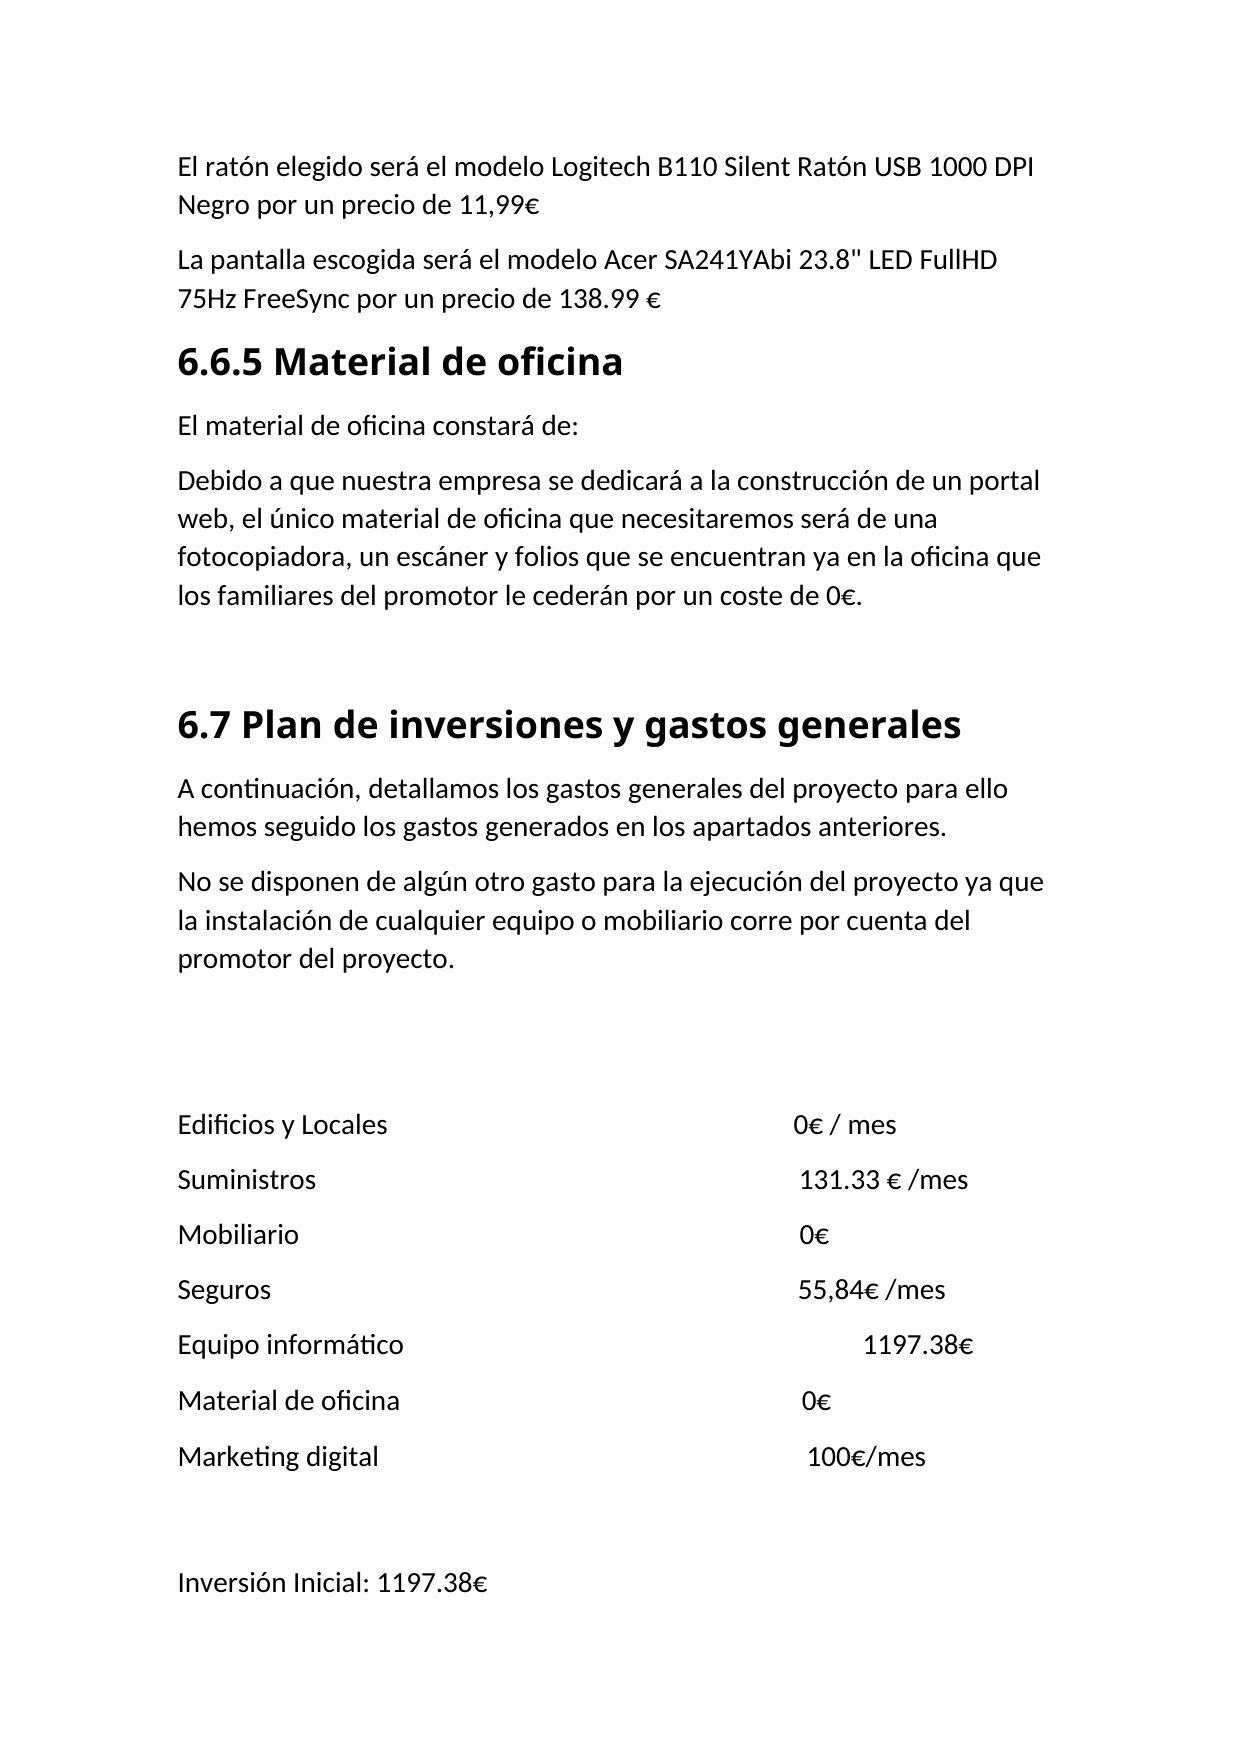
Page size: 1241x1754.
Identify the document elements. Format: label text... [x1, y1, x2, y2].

text Edificios y Locales 0€ / mes [177, 1106, 1063, 1141]
text Suministros 131.33 € /mes [177, 1161, 1063, 1196]
text El ratón elegido será el modelo Logitech B110 Silent Ratón USB 1000 DPI Negro por un precio de 11,99€ [177, 148, 1063, 222]
text Equipo informático 1197.38€ [177, 1326, 1063, 1362]
text Debido a que nuestra empresa se dedicará a la construcción de un portal web, el único material de oficina que necesitaremos será de una fotocopiadora, un escáner y folios que se encuentran ya en la oficina que los familiares del promotor le cederán por un coste de 0€. [177, 462, 1063, 613]
text A continuación, detallamos los gastos generales del proyecto para ello hemos seguido los gastos generados en los apartados anteriores. [177, 770, 1063, 844]
text Inversión Inicial: 1197.38€ [177, 1564, 1063, 1600]
text Marketing digital 100€/mes [177, 1438, 1063, 1473]
text Material de oficina 0€ [177, 1382, 1063, 1418]
text Seguros 55,84€ /mes [177, 1271, 1063, 1307]
text La pantalla escogida será el modelo Acer SA241YAbi 23.8" LED FullHD 75Hz FreeSync por un precio de 138.99 € [177, 241, 1063, 315]
text No se disponen de algún otro gasto para la ejecución del proyecto ya que la instalación de cualquier equipo o mobiliario corre por cuenta del promotor del proyecto. [177, 863, 1063, 976]
text Mobiliario 0€ [177, 1216, 1063, 1252]
text 6.7 Plan de inversiones y gastos generales [177, 698, 1063, 749]
text 6.6.5 Material de oficina [177, 335, 1063, 386]
text El material de oficina constará de: [177, 407, 1063, 442]
